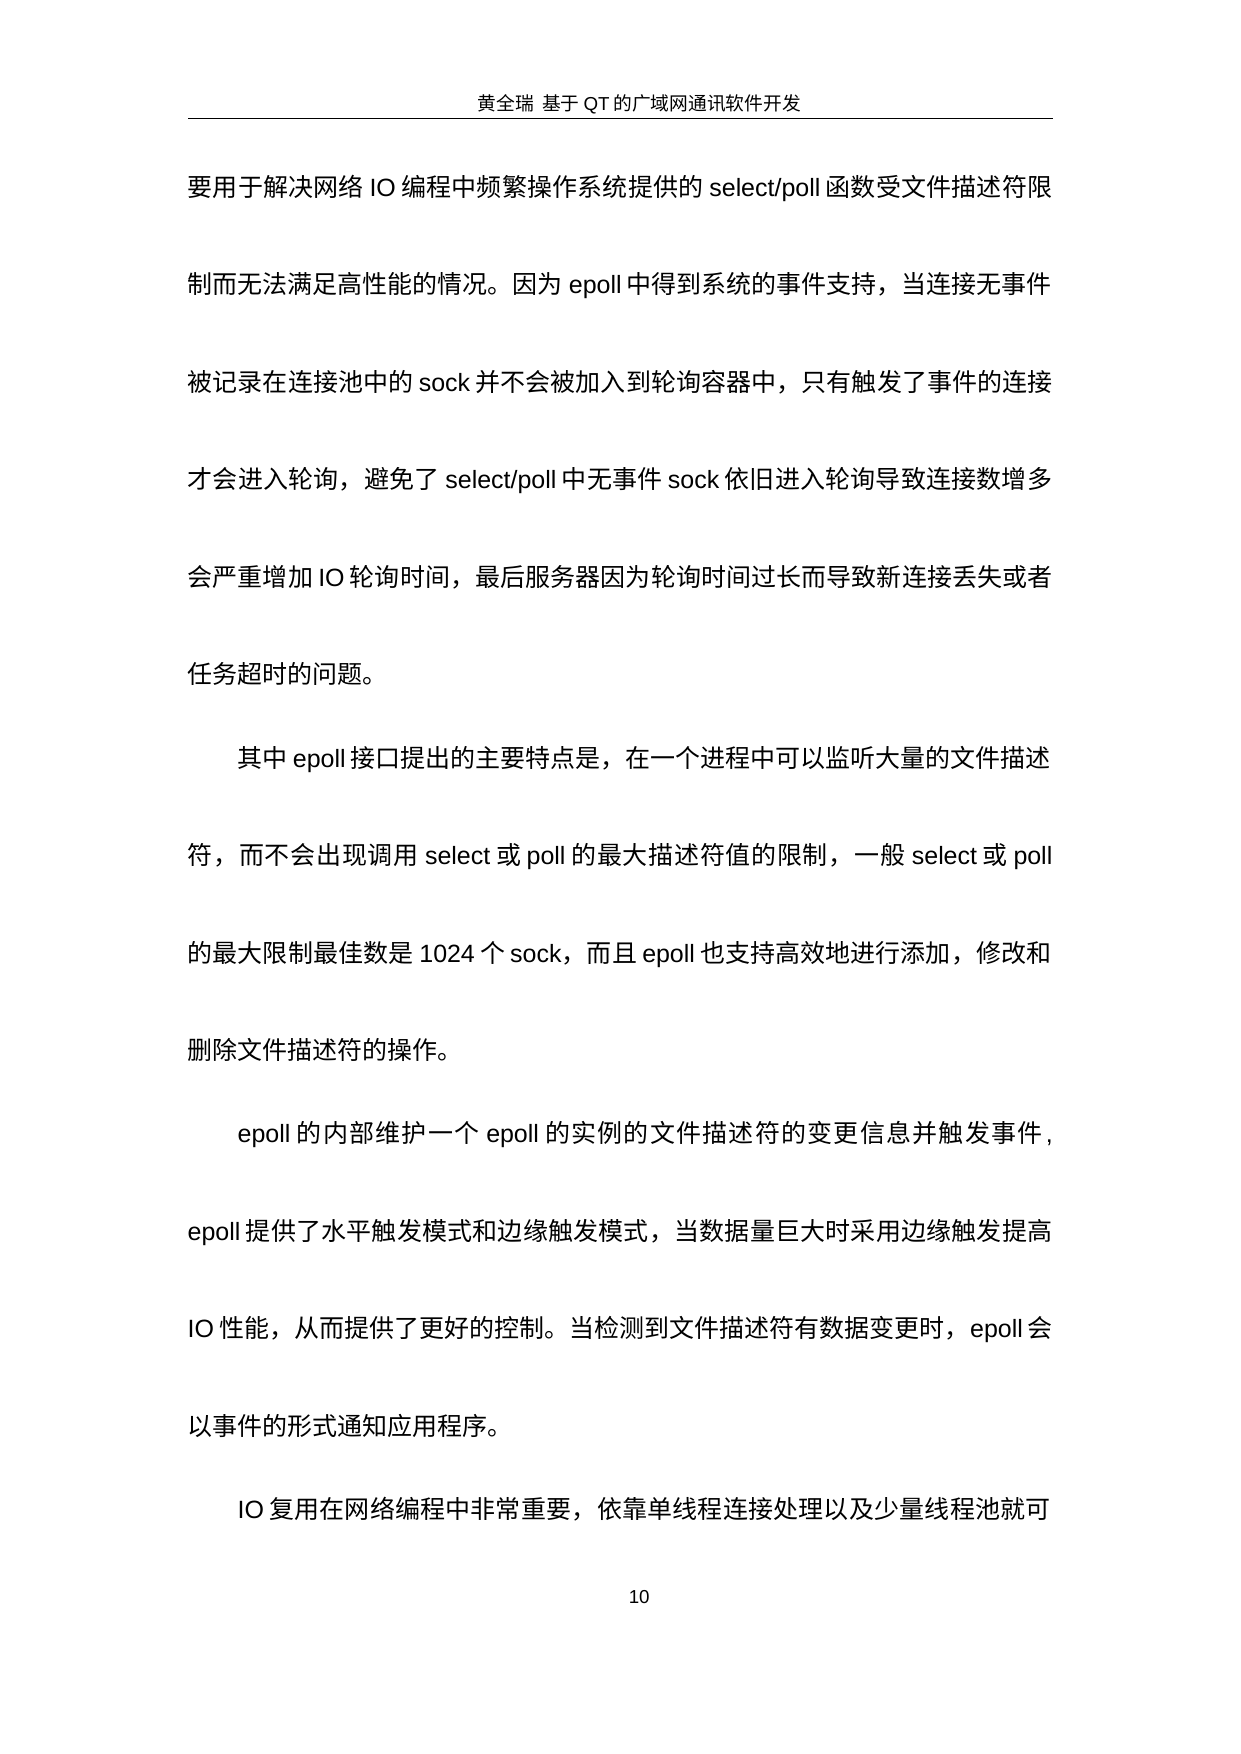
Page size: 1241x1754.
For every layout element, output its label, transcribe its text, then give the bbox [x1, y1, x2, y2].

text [187, 1475, 1053, 1540]
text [187, 153, 1053, 706]
text epoll的内部维护一个epoll的实例的文件描述符的变更信息并触发事件, epoll提供了水平触发模式和边缘触发模式，当数据量巨大时采用边缘触发提高IO性能，从而提供了更好的控制。当检测到文件描述符有数据变更时，epoll会以事件的形式通知应用程序。 [187, 1099, 1053, 1457]
text 其中epoll接口提出的主要特点是，在一个进程中可以监听大量的文件描述符，而不会出现调用select或poll的最大描述符值的限制，一般select或poll的最大限制最佳数是1024个sock，而且epoll也支持高效地进行添加，修改和删除文件描述符的操作。 [187, 724, 1053, 1081]
